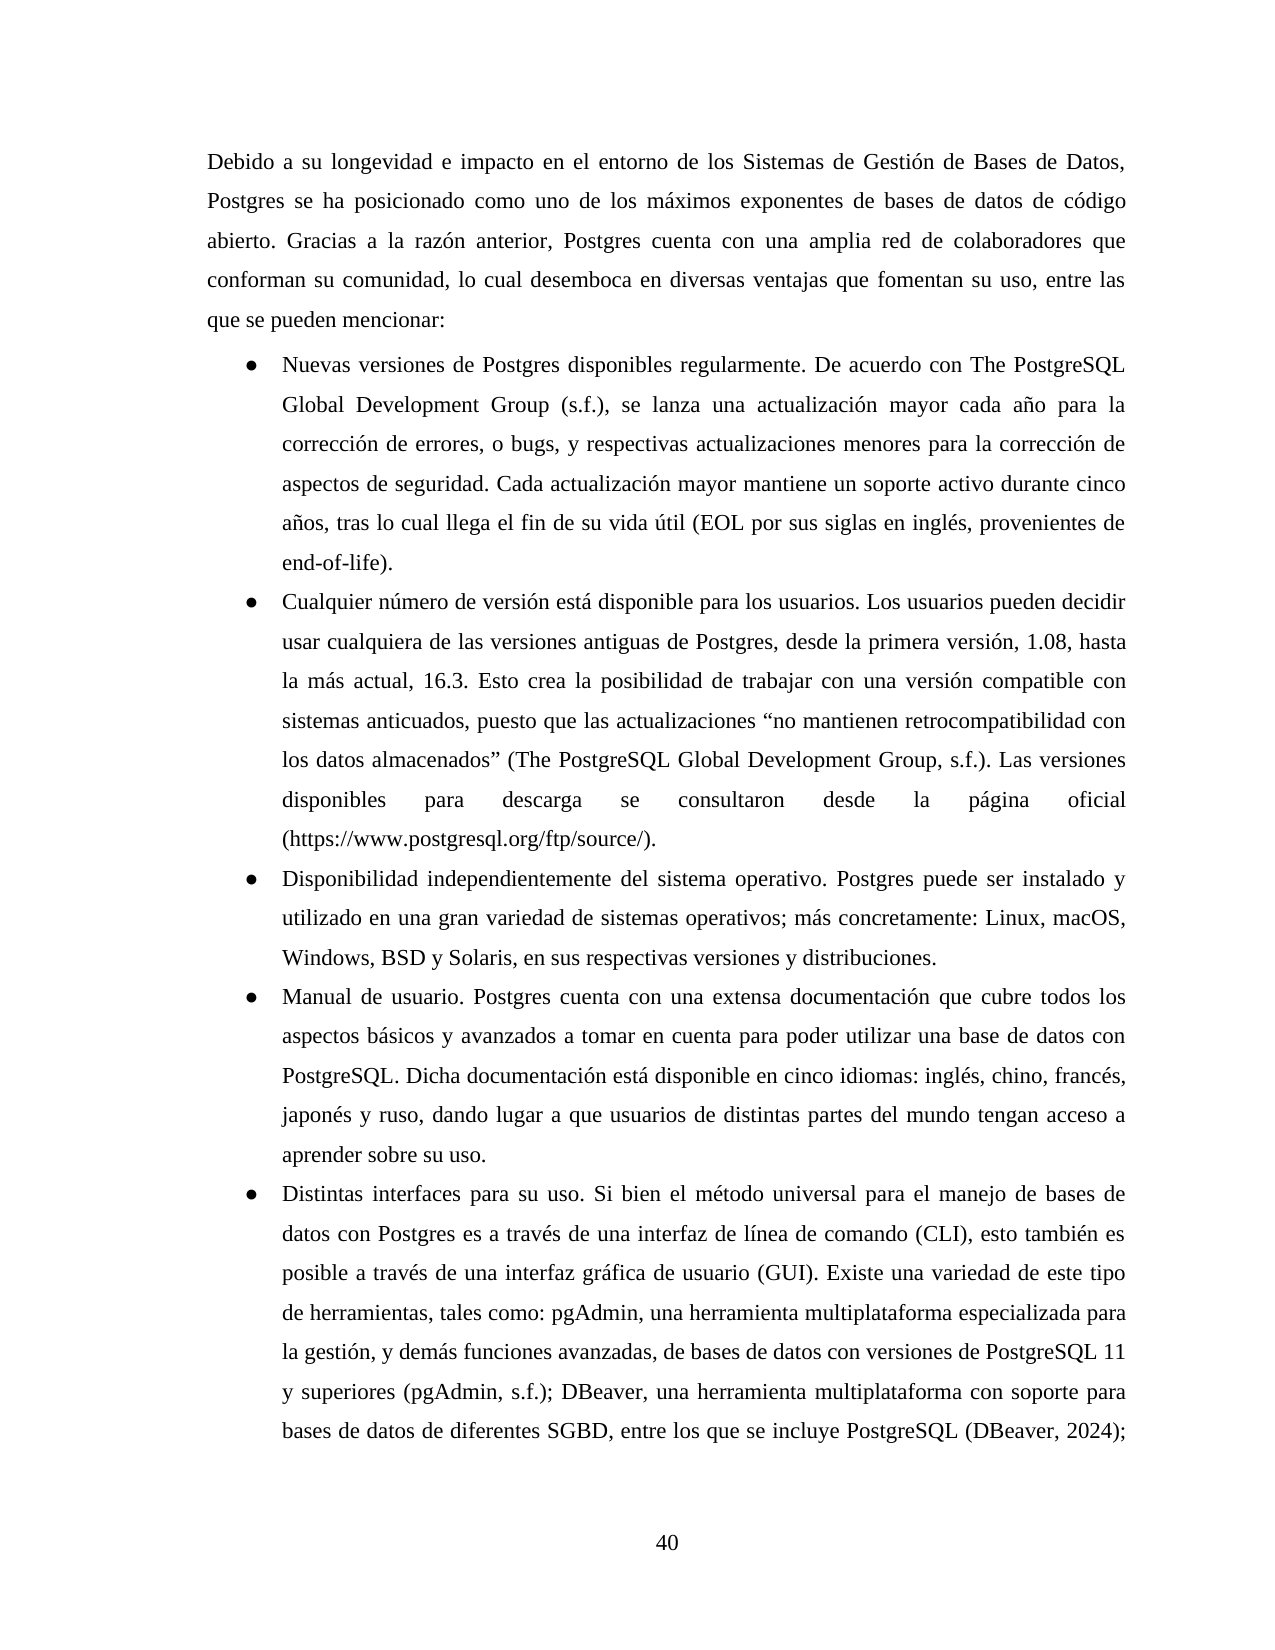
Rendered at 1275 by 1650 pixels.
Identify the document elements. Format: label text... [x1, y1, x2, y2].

list Manual de usuario. Postgres cuenta con una extensa documentación que cubre todos los aspectos básicos y avanzados a tomar en cuenta para poder utilizar una base de datos con PostgreSQL. Dicha documentación está disponible en cinco idiomas: inglés, chino, francés, japonés y ruso, dando lugar a que usuarios de distintas partes del mundo tengan acceso a aprender sobre su uso. [244, 983, 1127, 1167]
list Disponibilidad independientemente del sistema operativo. Postgres puede ser instalado y utilizado en una gran variedad de sistemas operativos; más concretamente: Linux, macOS, Windows, BSD y Solaris, en sus respectivas versiones y distribuciones. [244, 864, 1127, 970]
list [244, 1180, 1127, 1444]
list Cualquier número de versión está disponible para los usuarios. Los usuarios pueden decidir usar cualquiera de las versiones antiguas de Postgres, desde la primera versión, 1.08, hasta la más actual, 16.3. Esto crea la posibilidad de trabajar con una versión compatible con sistemas anticuados, puesto que las actualizaciones “no mantienen retrocompatibilidad con los datos almacenados” (The PostgreSQL Global Development Group, s.f.). Las versiones disponibles para descarga se consultaron desde la página oficial (https://www.postgresql.org/ftp/source/). [244, 588, 1127, 851]
list Nuevas versiones de Postgres disponibles regularmente. De acuerdo con The PostgreSQL Global Development Group (s.f.), se lanza una actualización mayor cada año para la corrección de errores, o bugs, y respectivas actualizaciones menores para la corrección de aspectos de seguridad. Cada actualización mayor mantiene un soporte activo durante cinco años, tras lo cual llega el fin de su vida útil (EOL por sus siglas en inglés, provenientes de end-of-life). [244, 351, 1127, 575]
text Debido a su longevidad e impacto en el entorno de los Sistemas de Gestión de Bases de Datos, Postgres se ha posicionado como uno de los máximos exponentes de bases de datos de código abierto. Gracias a la razón anterior, Postgres cuenta con una amplia red de colaboradores que conforman su comunidad, lo cual desemboca en diversas ventajas que fomentan su uso, entre las que se pueden mencionar: [207, 148, 1127, 332]
